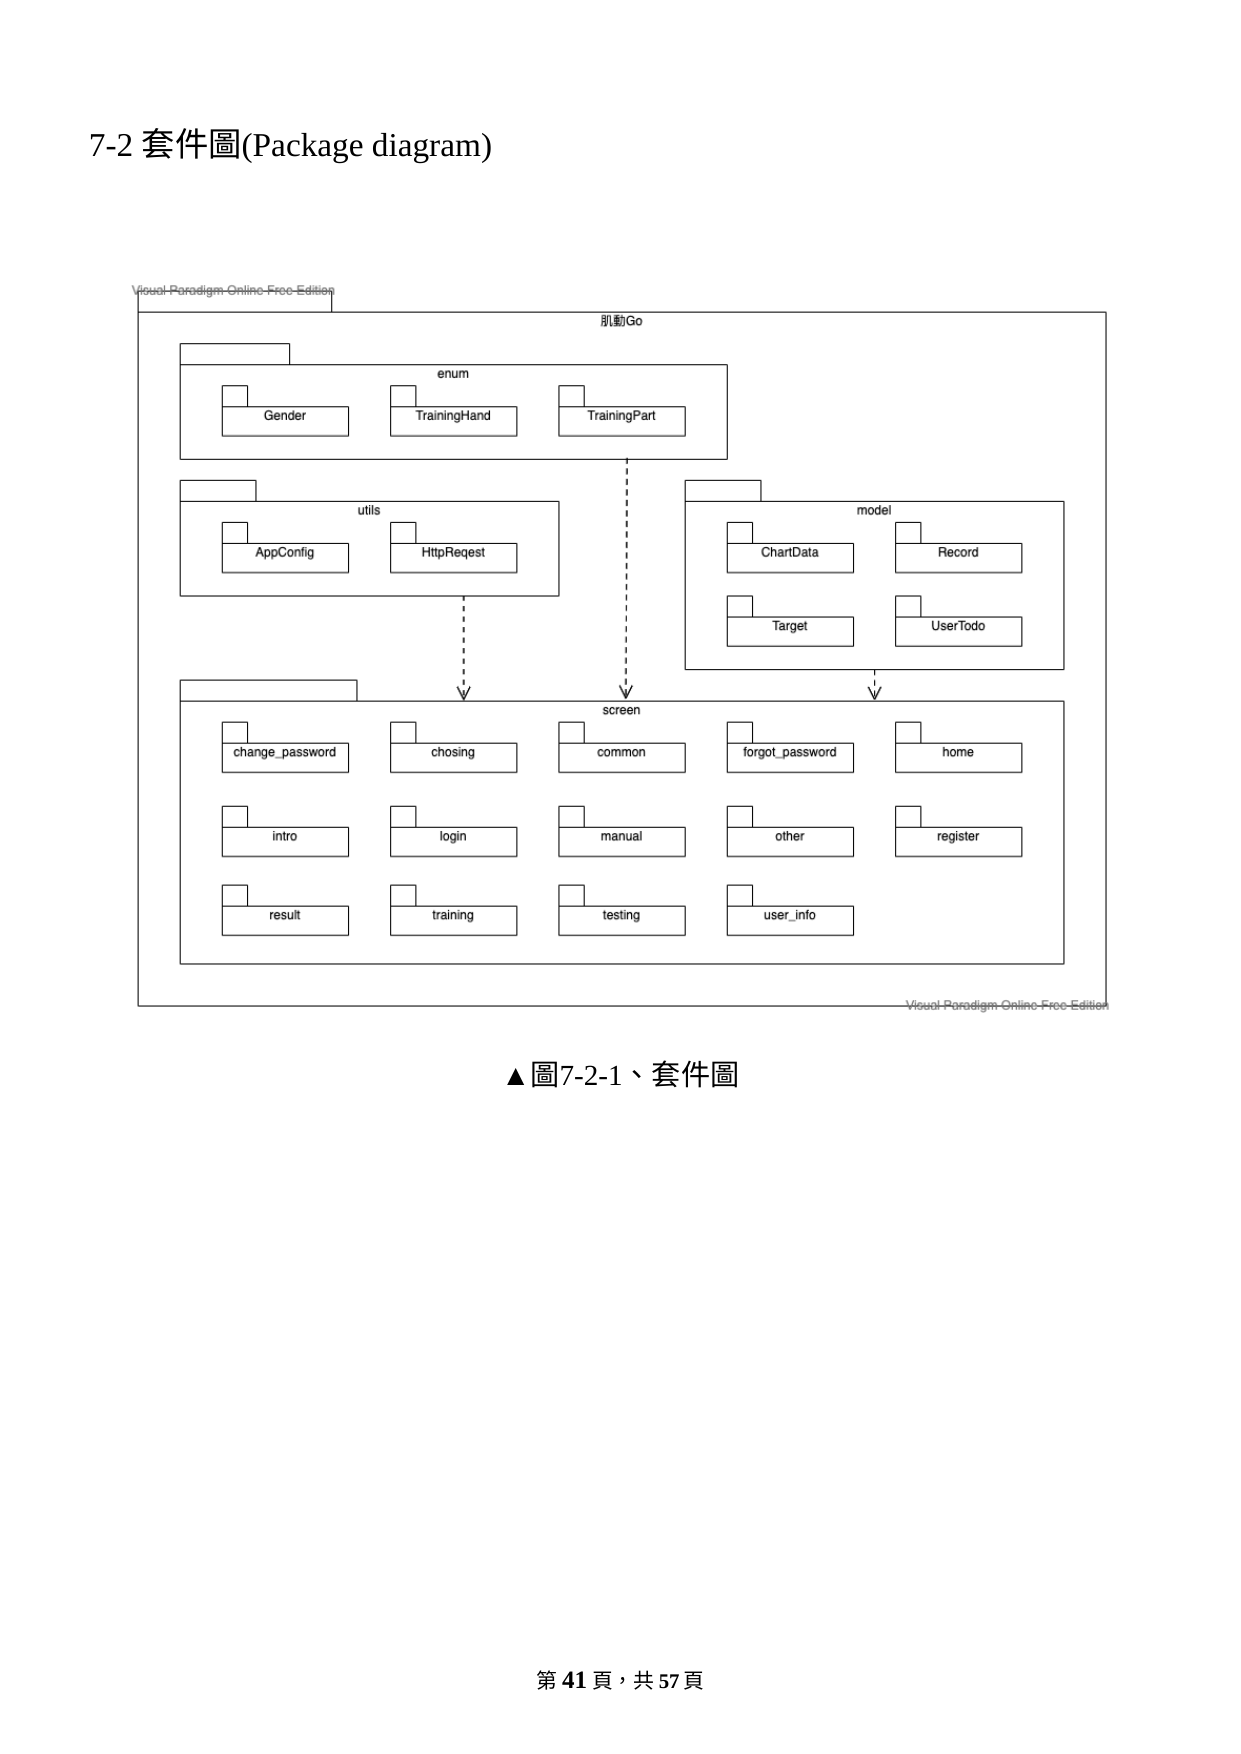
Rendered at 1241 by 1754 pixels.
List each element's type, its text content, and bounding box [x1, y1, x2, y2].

subtitle 套件圖(Package diagram) [89, 103, 1152, 182]
picture [126, 278, 1115, 1015]
